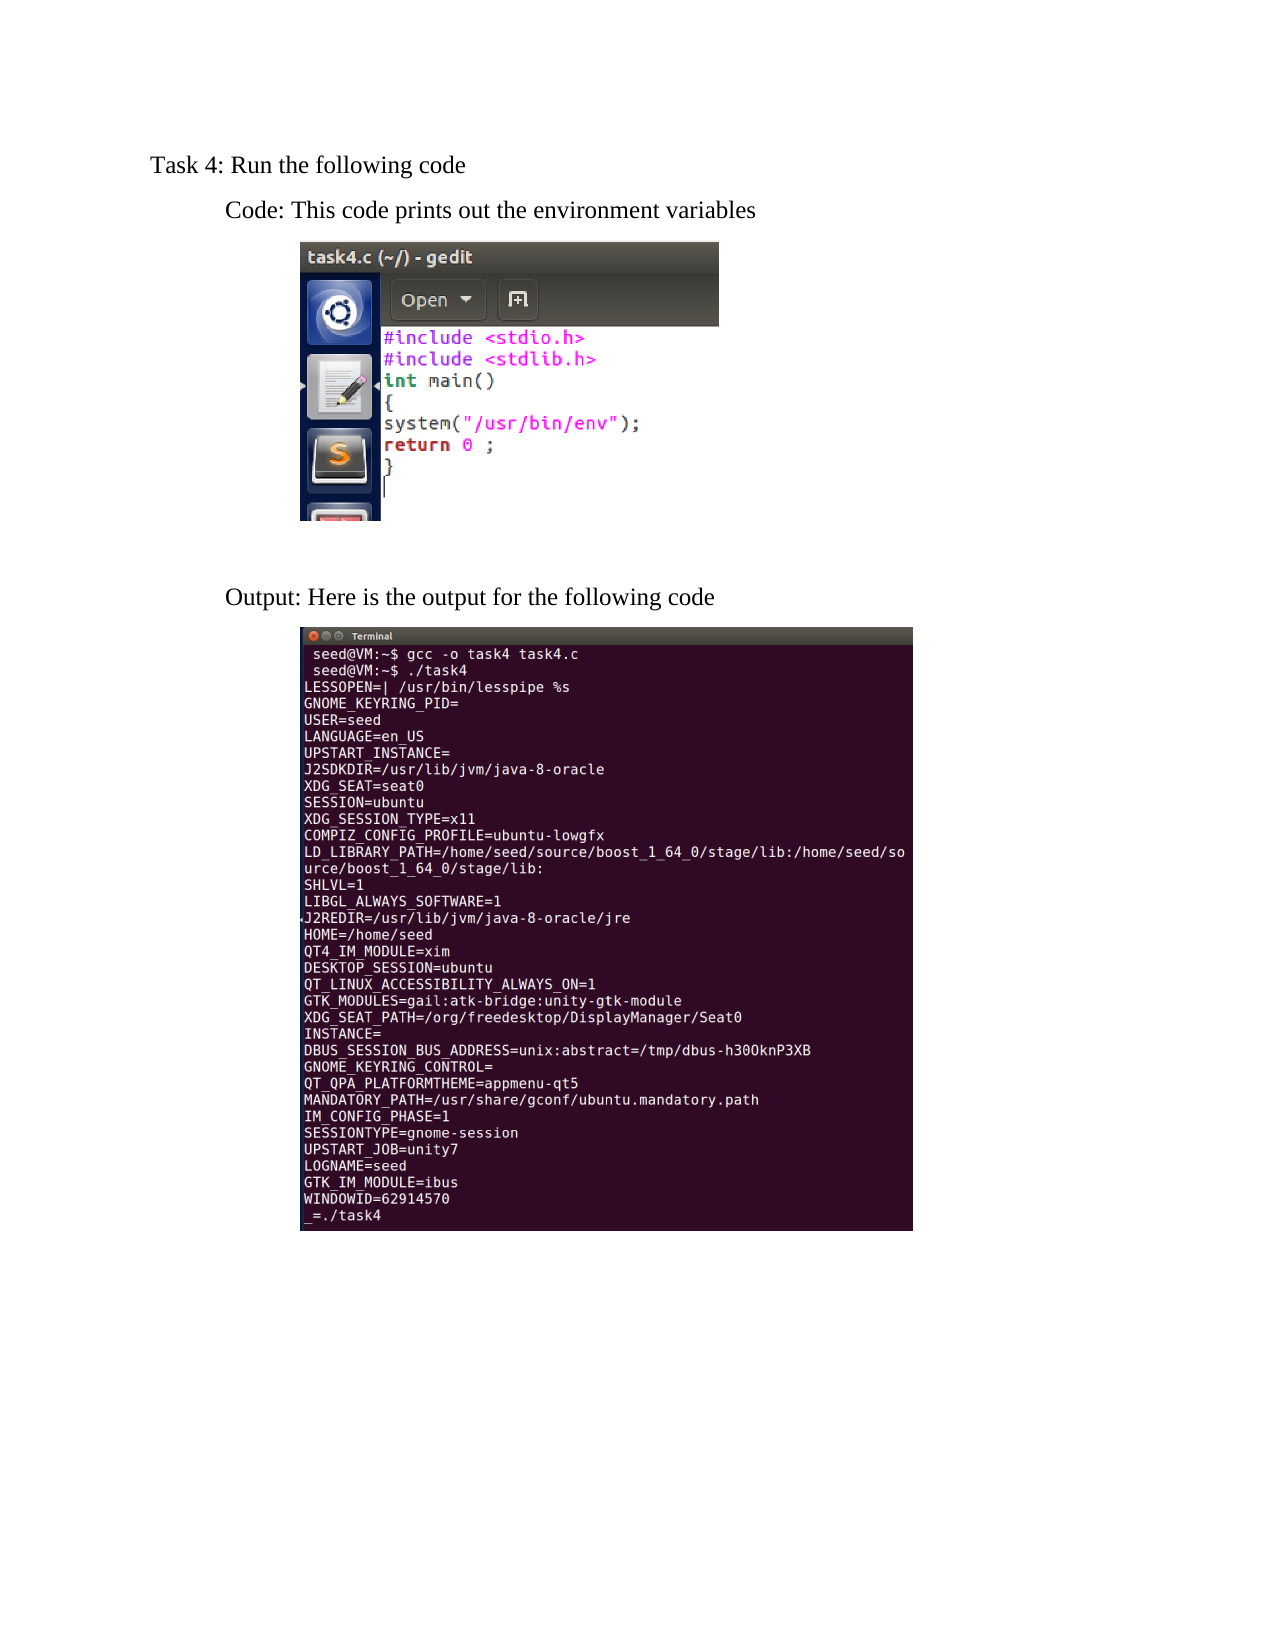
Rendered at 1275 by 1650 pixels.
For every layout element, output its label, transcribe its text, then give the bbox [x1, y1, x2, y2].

text Output: Here is the output for the following code [150, 582, 1125, 611]
picture [300, 240, 719, 521]
text Code: This code prints out the environment variables [150, 195, 1125, 224]
picture [300, 627, 913, 1231]
text Task 4: Run the following code [150, 150, 1125, 179]
